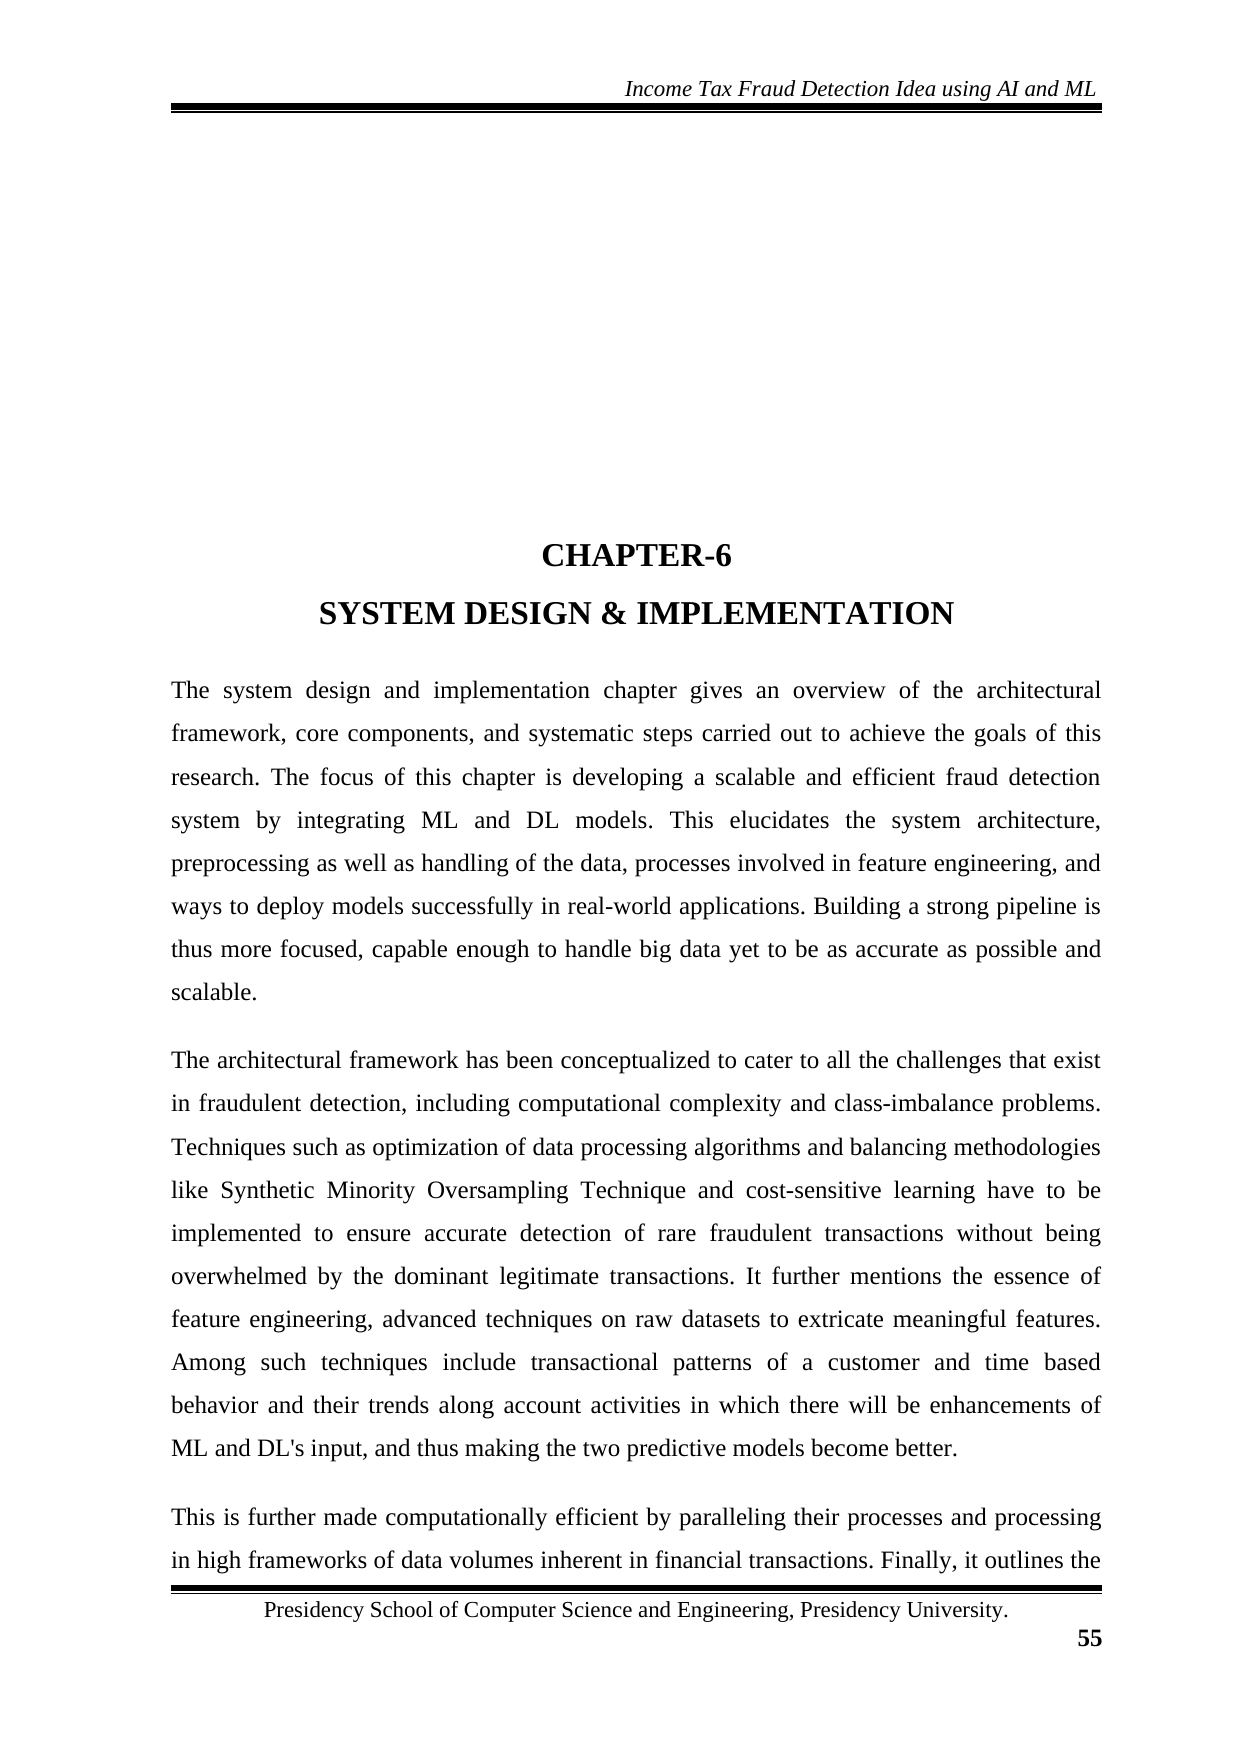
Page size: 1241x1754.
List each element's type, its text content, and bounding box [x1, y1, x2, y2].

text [171, 1502, 1102, 1573]
text CHAPTER-6 [171, 535, 1102, 574]
text The architectural framework has been conceptualized to cater to all the challenges that exist in fraudulent detection, including computational complexity and class-imbalance problems. Techniques such as optimization of data processing algorithms and balancing methodologies like Synthetic Minority Oversampling Technique and cost-sensitive learning have to be implemented to ensure accurate detection of rare fraudulent transactions without being overwhelmed by the dominant legitimate transactions. It further mentions the essence of feature engineering, advanced techniques on raw datasets to extricate meaningful features. Among such techniques include transactional patterns of a customer and time based behavior and their trends along account activities in which there will be enhancements of ML and DL's input, and thus making the two predictive models become better. [171, 1045, 1102, 1462]
text The system design and implementation chapter gives an overview of the architectural framework, core components, and systematic steps carried out to achieve the goals of this research. The focus of this chapter is developing a scalable and efficient fraud detection system by integrating ML and DL models. This elucidates the system architecture, preprocessing as well as handling of the data, processes involved in feature engineering, and ways to deploy models successfully in real-world applications. Building a strong pipeline is thus more focused, capable enough to handle big data yet to be as accurate as possible and scalable. [171, 675, 1102, 1006]
text SYSTEM DESIGN & IMPLEMENTATION [171, 593, 1102, 631]
